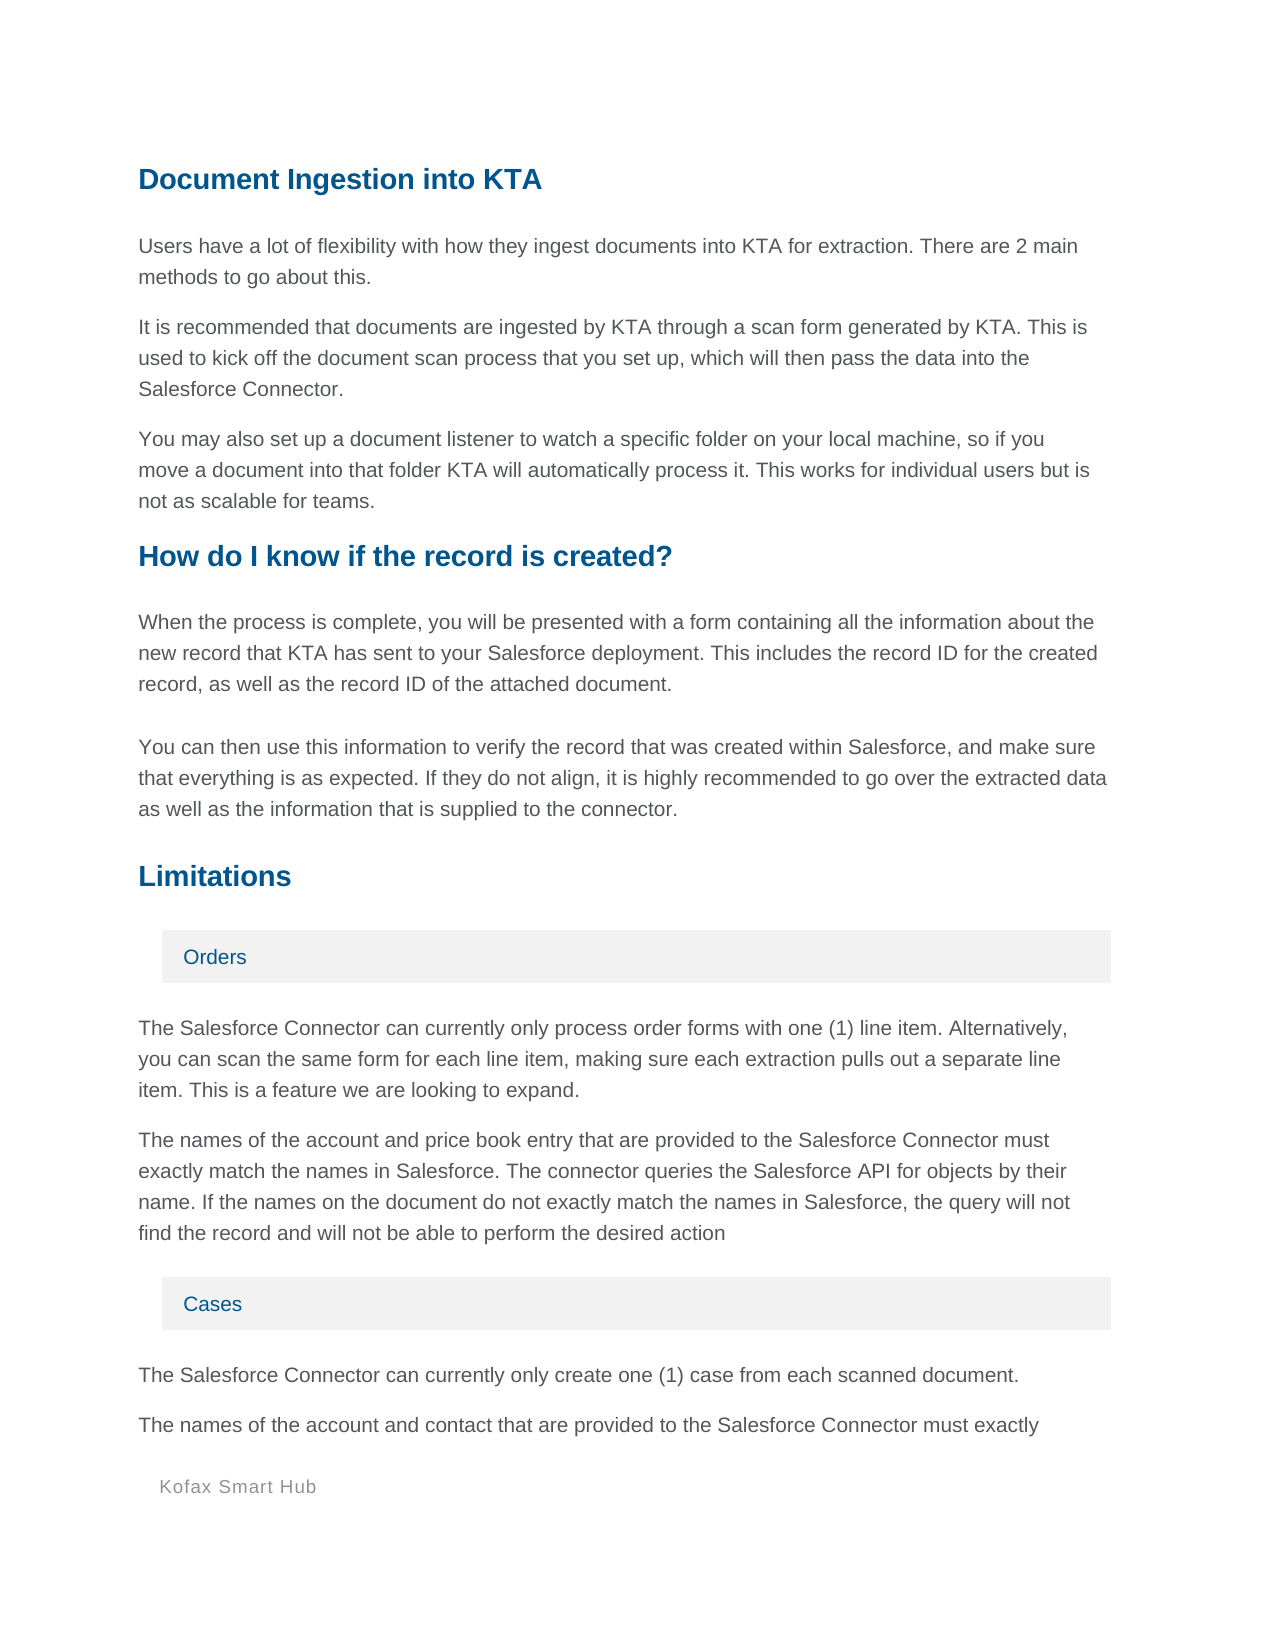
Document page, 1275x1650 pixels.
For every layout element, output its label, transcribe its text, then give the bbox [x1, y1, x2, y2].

text Limitations [138, 859, 1136, 893]
text Cases [175, 1290, 1099, 1318]
text You may also set up a document listener to watch a specific folder on your local machine, so if you move a document into that folder KTA will automatically process it. This works for individual users but is not as scalable for teams. [138, 427, 1099, 513]
text How do I know if the record is created? [138, 539, 1136, 572]
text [138, 1412, 1099, 1436]
text The names of the account and price book entry that are provided to the Salesforce Connector must exactly match the names in Salesforce. The connector queries the Salesforce API for objects by their name. If the names on the document do not exactly match the names in Salesforce, the query will not find the record and will not be able to perform the desired action [138, 1128, 1099, 1245]
text The Salesforce Connector can currently only create one (1) case from each scanned document. [138, 1362, 1099, 1386]
text You can then use this information to verify the record that was created within Salesforce, and make sure that everything is as expected. If they do not align, it is highly recommended to go over the extracted data as well as the information that is supplied to the connector. [138, 734, 1136, 821]
text Users have a lot of flexibility with how they ingest documents into KTA for extraction. There are 2 main methods to go about this. [138, 233, 1099, 288]
text The Salesforce Connector can currently only process order forms with one (1) line item. Alternatively, you can scan the same form for each line item, making sure each extraction pulls out a separate line item. This is a feature we are looking to expand. [138, 1015, 1099, 1102]
text It is recommended that documents are ingested by KTA through a scan form generated by KTA. This is used to kick off the document scan process that you set up, which will then pass the data into the Salesforce Connector. [138, 314, 1099, 401]
text When the process is complete, you will be presented with a form containing all the information about the new record that KTA has sent to your Salesforce deployment. This includes the record ID for the created record, as well as the record ID of the attached document. [138, 610, 1136, 696]
text Orders [175, 943, 1099, 971]
text Document Ingestion into KTA [138, 162, 1136, 196]
